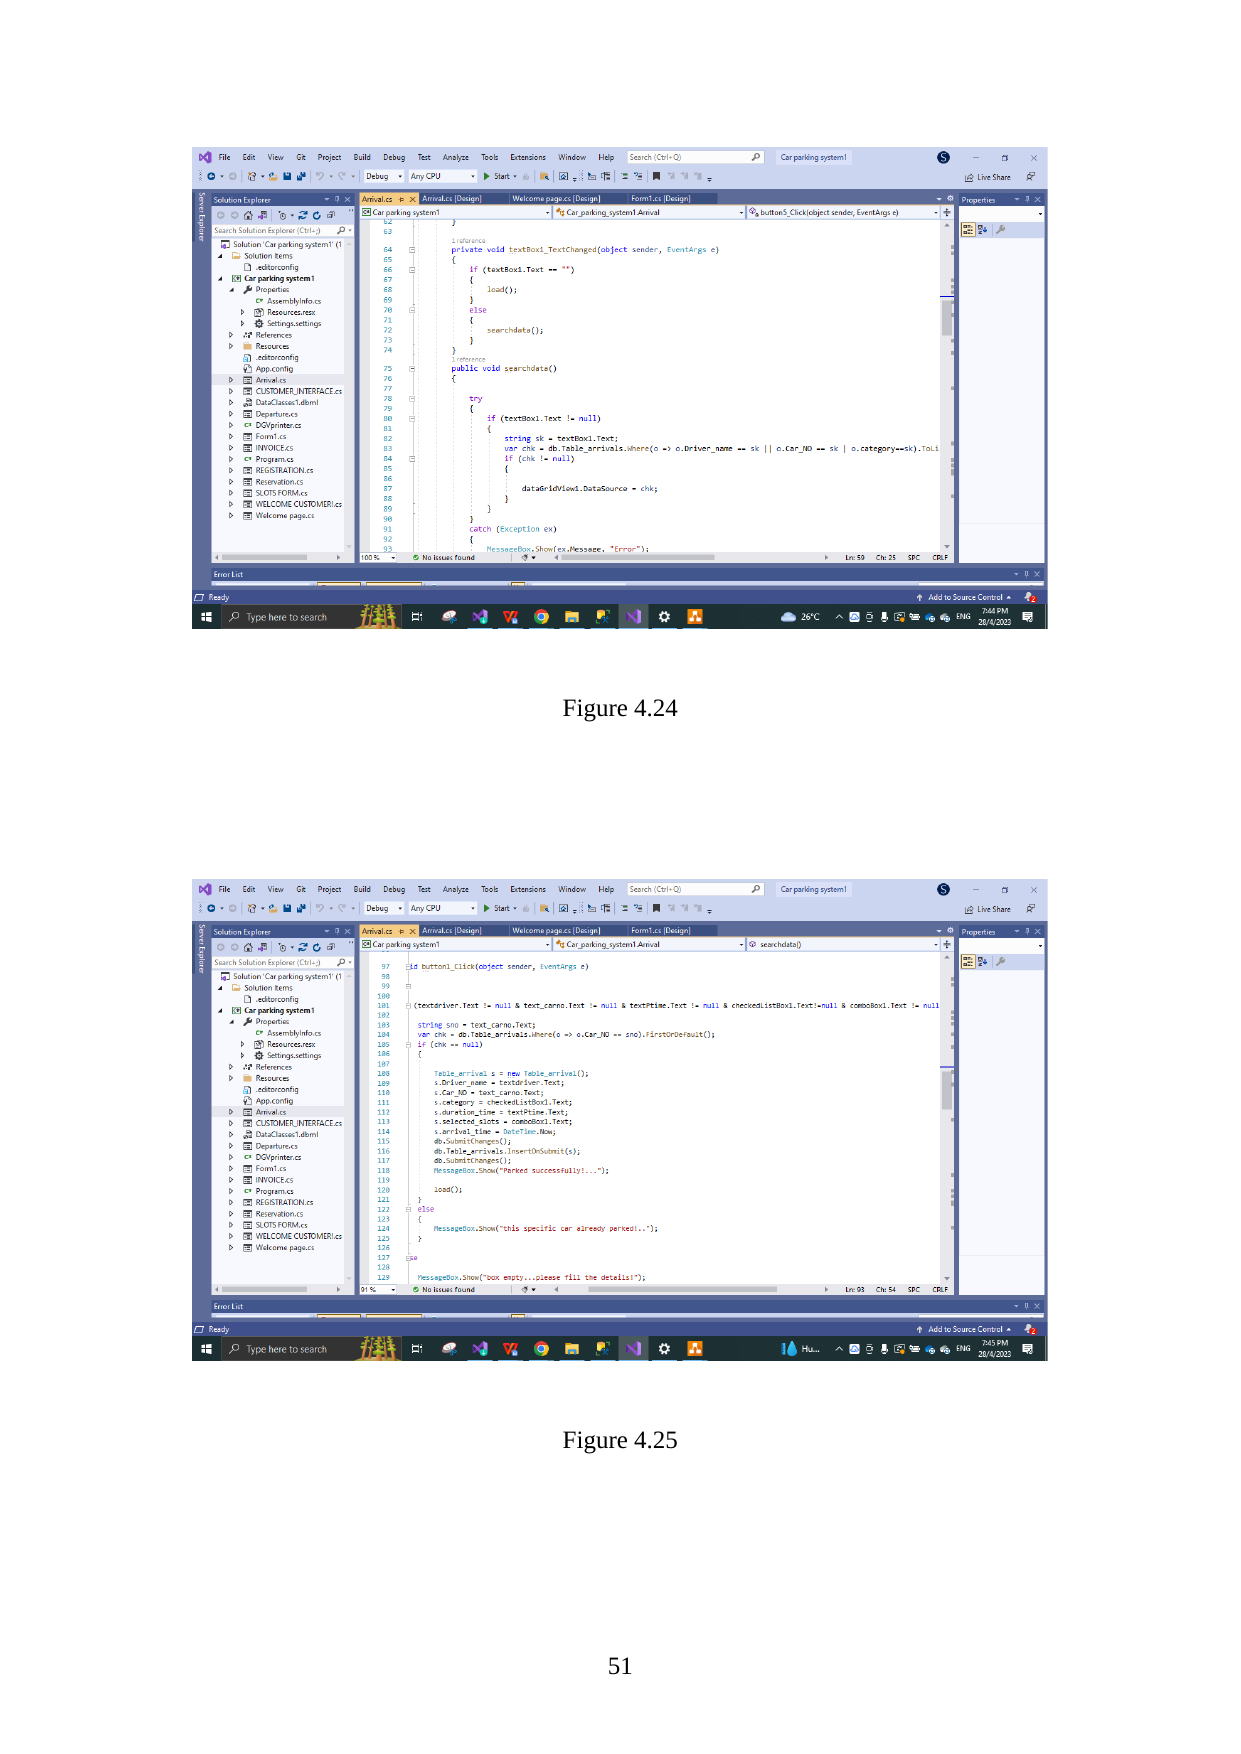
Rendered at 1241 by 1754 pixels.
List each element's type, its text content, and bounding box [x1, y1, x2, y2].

list Figure 4.25 [192, 1425, 1048, 1454]
list Figure 4.24 [192, 693, 1048, 722]
picture [192, 879, 1048, 1361]
picture [192, 147, 1048, 629]
